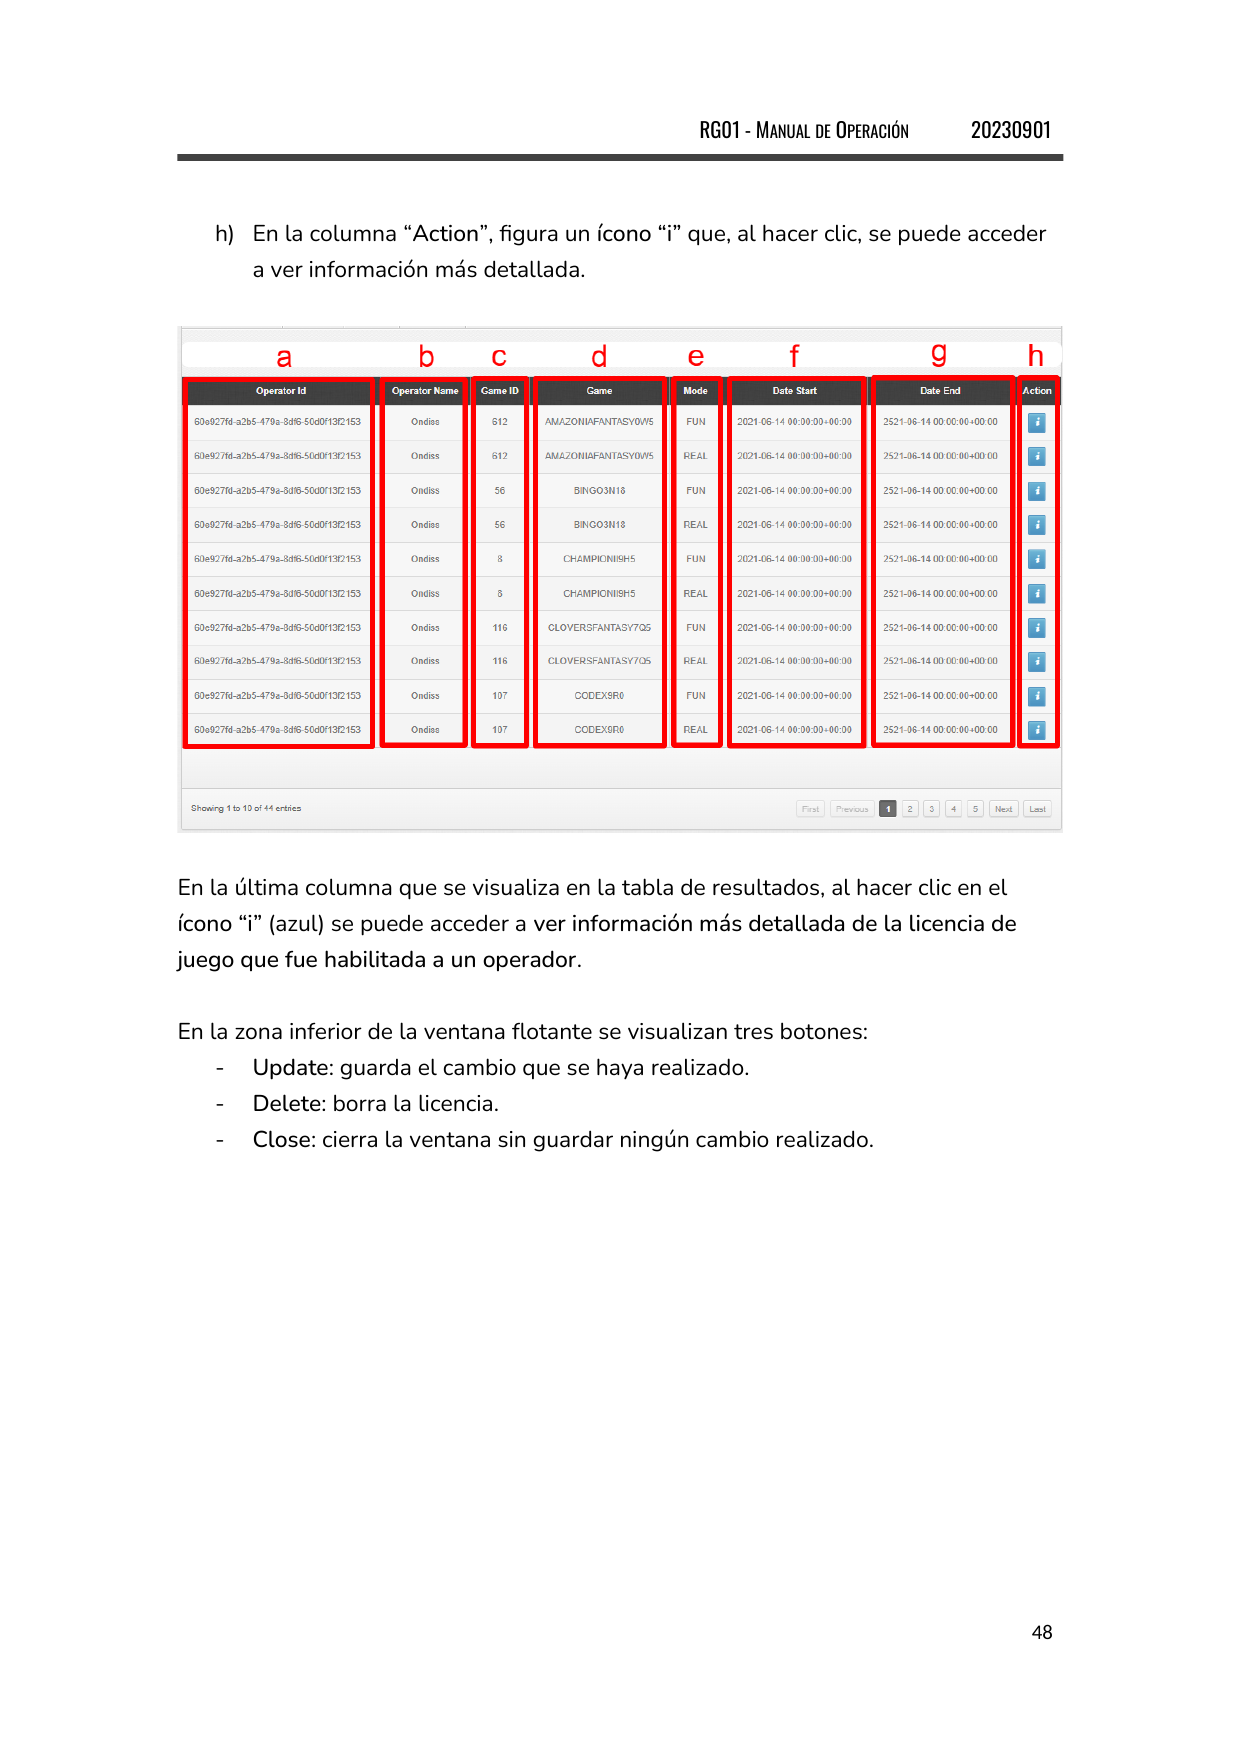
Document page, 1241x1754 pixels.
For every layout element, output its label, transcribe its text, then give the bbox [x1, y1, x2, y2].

picture [177, 326, 1063, 833]
list Update: guarda el cambio que se haya realizado. [215, 1052, 1063, 1083]
list Delete: borra la licencia. [215, 1088, 1063, 1119]
list Close: cierra la ventana sin guardar ningún cambio realizado. [215, 1124, 1063, 1155]
picture [177, 154, 1064, 161]
text En la zona inferior de la ventana flotante se visualizan tres botones: [177, 1016, 1063, 1047]
text En la última columna que se visualiza en la tabla de resultados, al hacer clic en el ícono “i” (azul) se puede acceder a ver información más detallada de la licencia de juego que fue habilitada a un operador. [177, 872, 1063, 975]
list En la columna “Action”, figura un ícono “i” que, al hacer clic, se puede acceder a ver información más detallada. [215, 218, 1063, 286]
